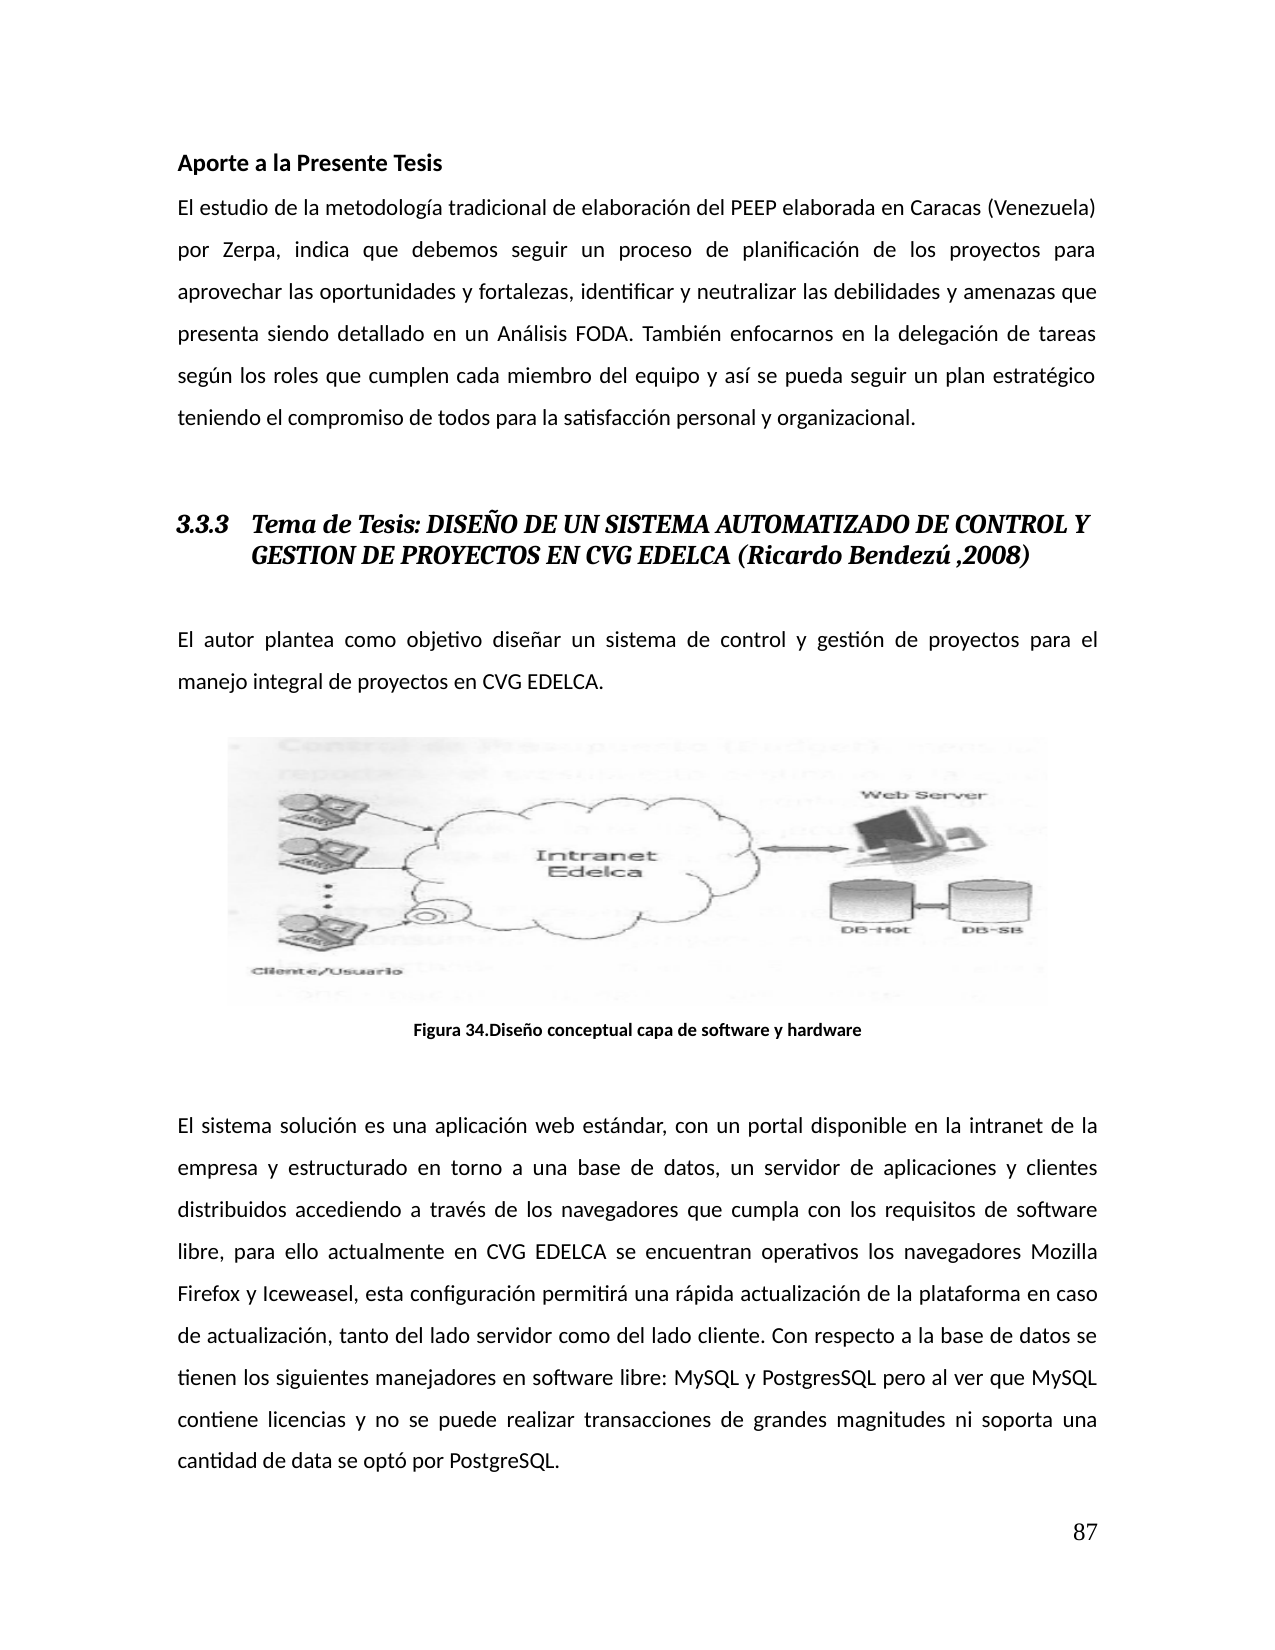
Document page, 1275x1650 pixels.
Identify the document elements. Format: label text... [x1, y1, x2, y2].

picture [227, 737, 1048, 1006]
text El autor plantea como objetivo diseñar un sistema de control y gestión de proyectos para el manejo integral de proyectos en CVG EDELCA. [177, 625, 1098, 695]
text Figura 34.Diseño conceptual capa de software y hardware [177, 1018, 1098, 1041]
text El sistema solución es una aplicación web estándar, con un portal disponible en la intranet de la empresa y estructurado en torno a una base de datos, un servidor de aplicaciones y clientes distribuidos accediendo a través de los navegadores que cumpla con los requisitos de software libre, para ello actualmente en CVG EDELCA se encuentran operativos los navegadores Mozilla Firefox y Iceweasel, esta configuración permitirá una rápida actualización de la plataforma en caso de actualización, tanto del lado servidor como del lado cliente. Con respecto a la base de datos se tienen los siguientes manejadores en software libre: MySQL y PostgresSQL pero al ver que MySQL contiene licencias y no se puede realizar transacciones de grandes magnitudes ni soporta una cantidad de data se optó por PostgreSQL. [177, 1111, 1098, 1475]
subtitle Aporte a la Presente Tesis [177, 148, 1098, 178]
subtitle Tema de Tesis: DISEÑO DE UN SISTEMA AUTOMATIZADO DE CONTROL Y GESTION DE PROYECTOS EN CVG EDELCA (Ricardo Bendezú ,2008) [176, 509, 1098, 571]
text El estudio de la metodología tradicional de elaboración del PEEP elaborada en Caracas (Venezuela) por Zerpa, indica que debemos seguir un proceso de planificación de los proyectos para aprovechar las oportunidades y fortalezas, identificar y neutralizar las debilidades y amenazas que presenta siendo detallado en un Análisis FODA. También enfocarnos en la delegación de tareas según los roles que cumplen cada miembro del equipo y así se pueda seguir un plan estratégico teniendo el compromiso de todos para la satisfacción personal y organizacional. [177, 193, 1098, 431]
